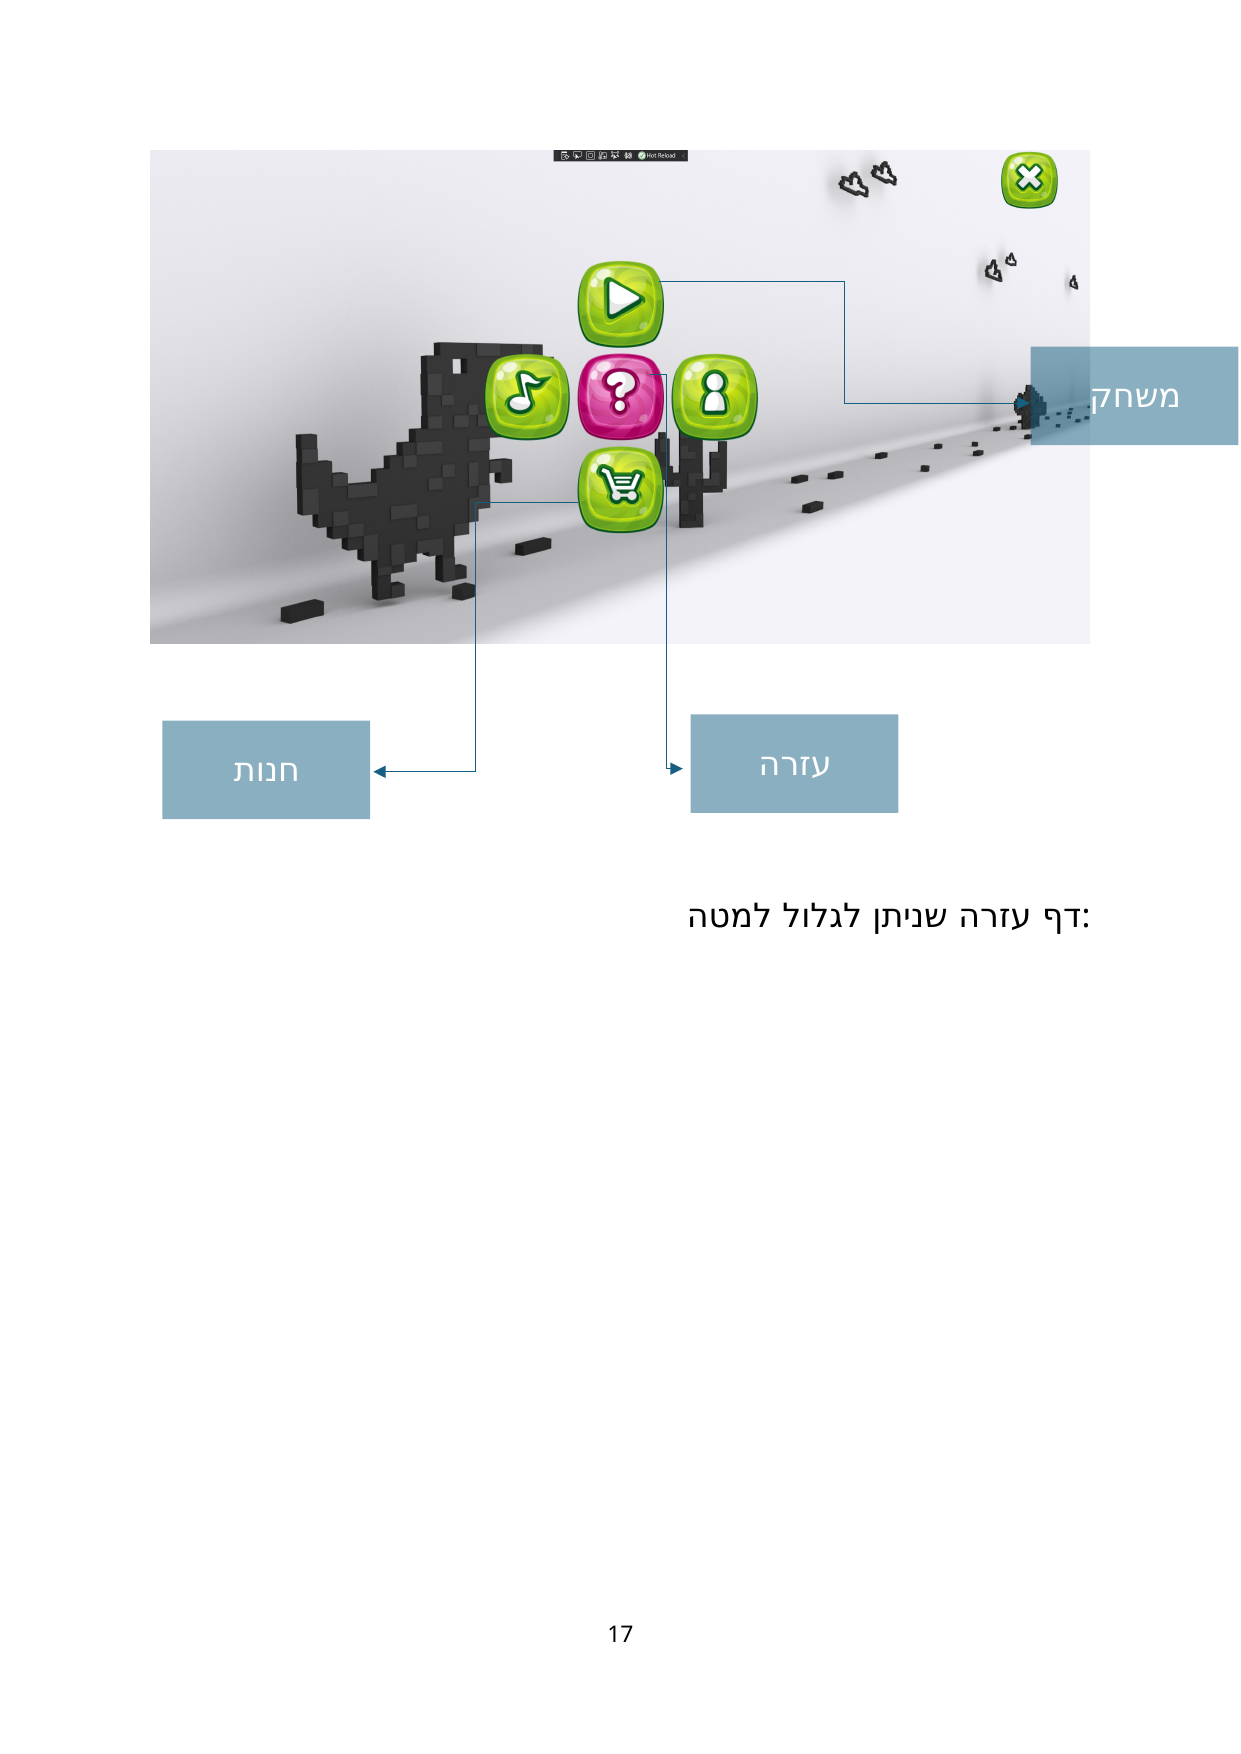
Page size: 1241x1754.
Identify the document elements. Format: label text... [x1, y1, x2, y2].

text דף עזרה שניתן לגלול למטה: [150, 892, 1090, 937]
picture [150, 150, 1091, 644]
